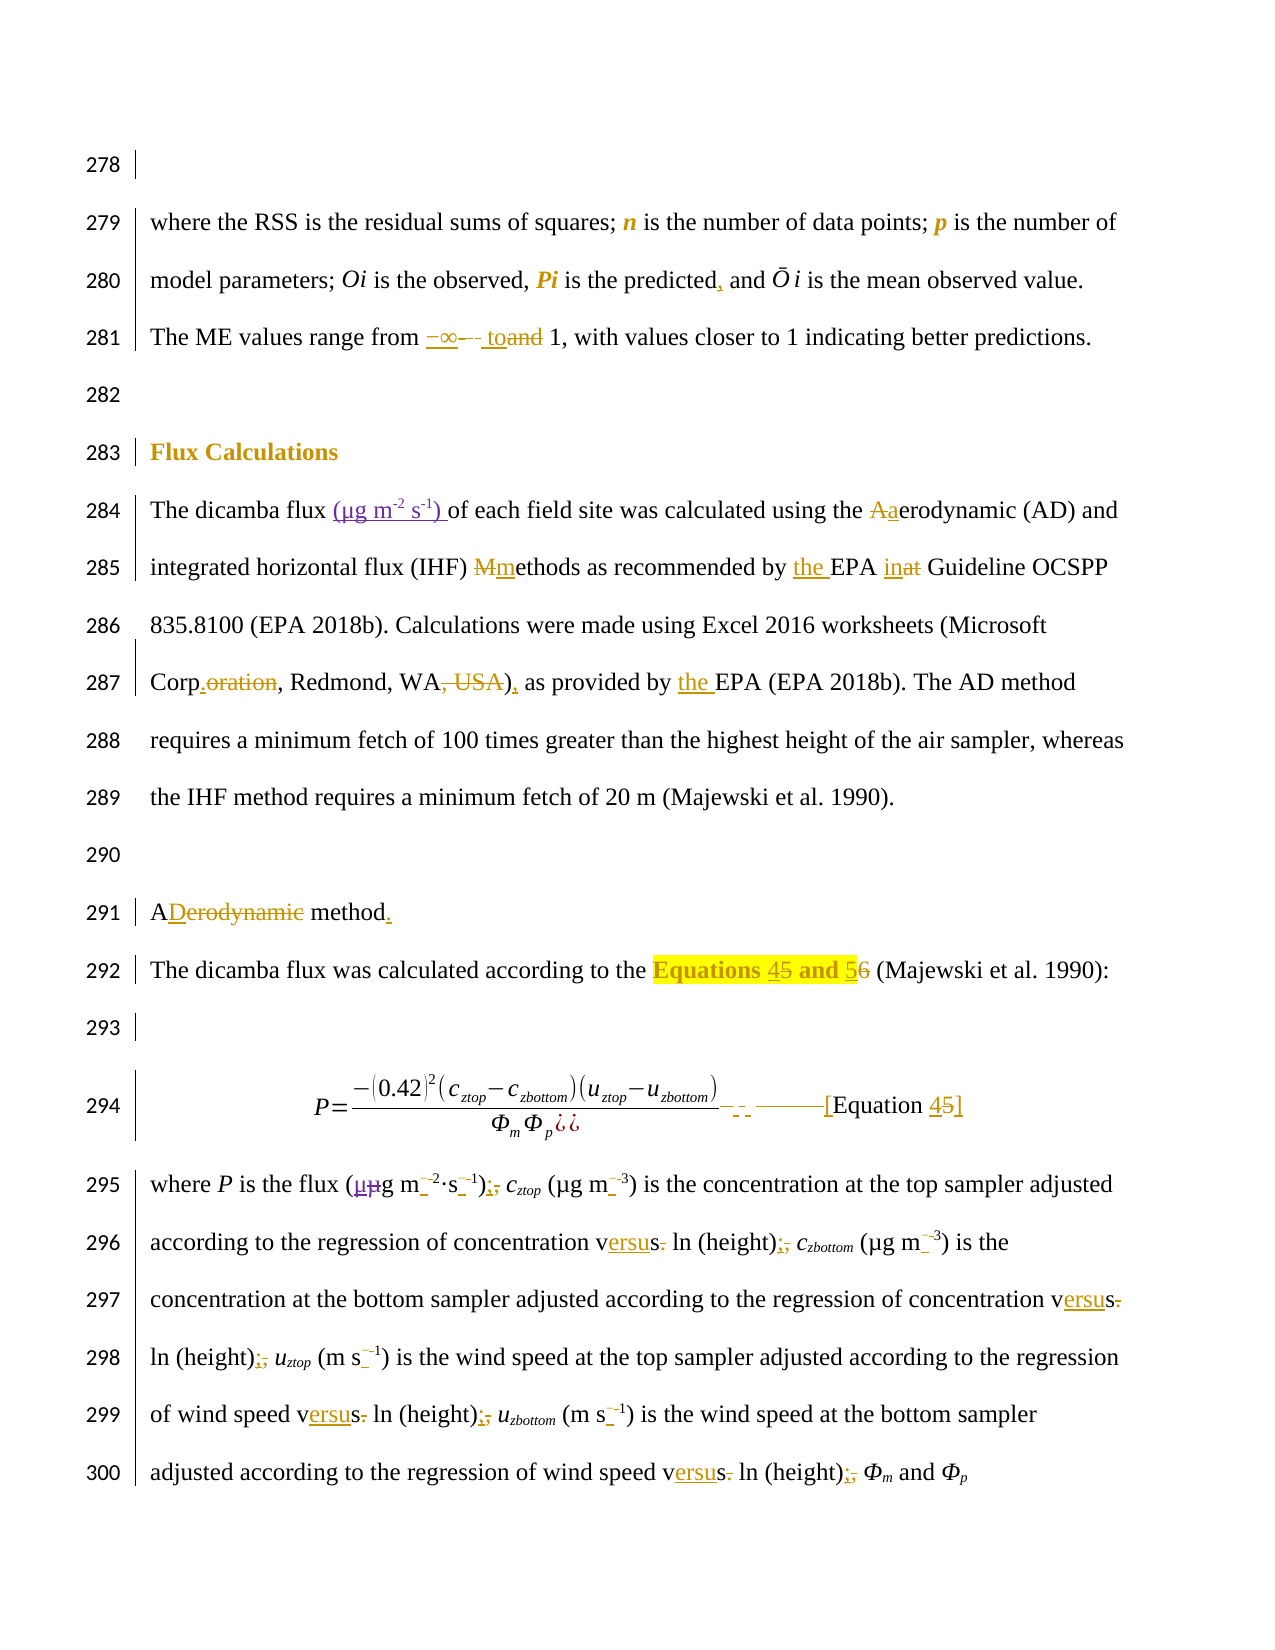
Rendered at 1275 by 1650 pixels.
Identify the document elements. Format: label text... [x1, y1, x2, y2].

text The dicamba flux was calculated according to the Equations and (Majewski et al. 1990): [150, 955, 653, 984]
text Flux Calculations [150, 437, 1125, 466]
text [150, 1169, 1125, 1486]
text The dicamba flux was calculated according to the Equations and (Majewski et al. 1990): [857, 955, 1125, 984]
text where the RSS is the residual sums of squares; n is the number of data points; p is the number of model parameters; is the observed, Pi is the predicted and is the mean observed value. The ME values range from 1, with values closer to 1 indicating better predictions. [150, 207, 1125, 351]
text A method [150, 897, 1125, 926]
text Equation [150, 1070, 1125, 1141]
text The dicamba flux of each field site was calculated using the erodynamic (AD) and integrated horizontal flux (IHF) ethods as recommended by EPA Guideline OCSPP 835.8100 (EPA 2018b). Calculations were made using Excel 2016 worksheets (Microsoft Corp, Redmond, WA) as provided by EPA (EPA 2018b). The AD method requires a minimum fetch of 100 times greater than the highest height of the air sampler, whereas the IHF method requires a minimum fetch of 20 m (Majewski et al. 1990). [150, 495, 1125, 811]
